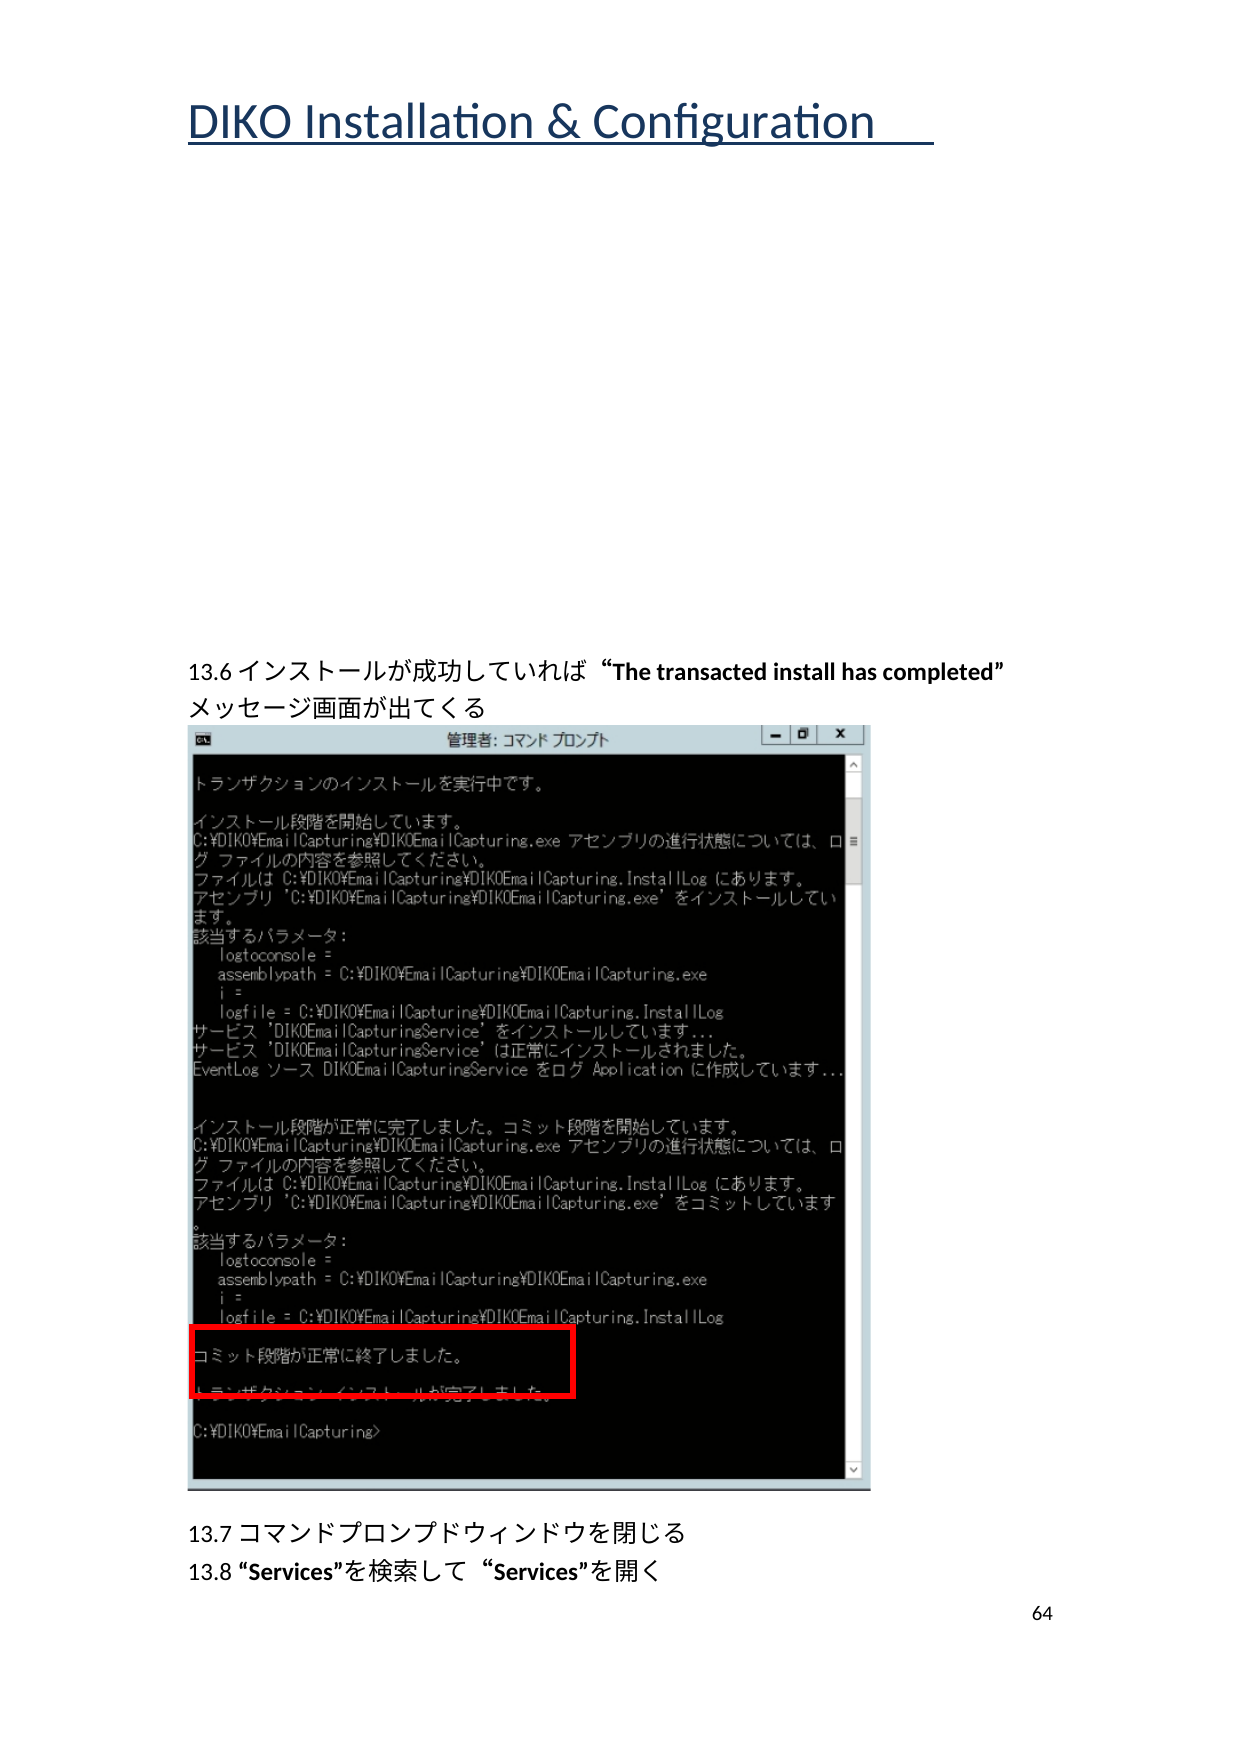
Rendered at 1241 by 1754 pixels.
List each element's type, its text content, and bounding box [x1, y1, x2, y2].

text 13.6 インストールが成功していれば“The transacted install has completed”メッセージ画面が出てくる [187, 650, 1053, 725]
text 13.8 “Services”を検索して“Services”を開く [187, 1550, 1053, 1588]
text 13.7 コマンドプロンプドウィンドウを閉じる [187, 1513, 1053, 1550]
picture [187, 725, 871, 1491]
